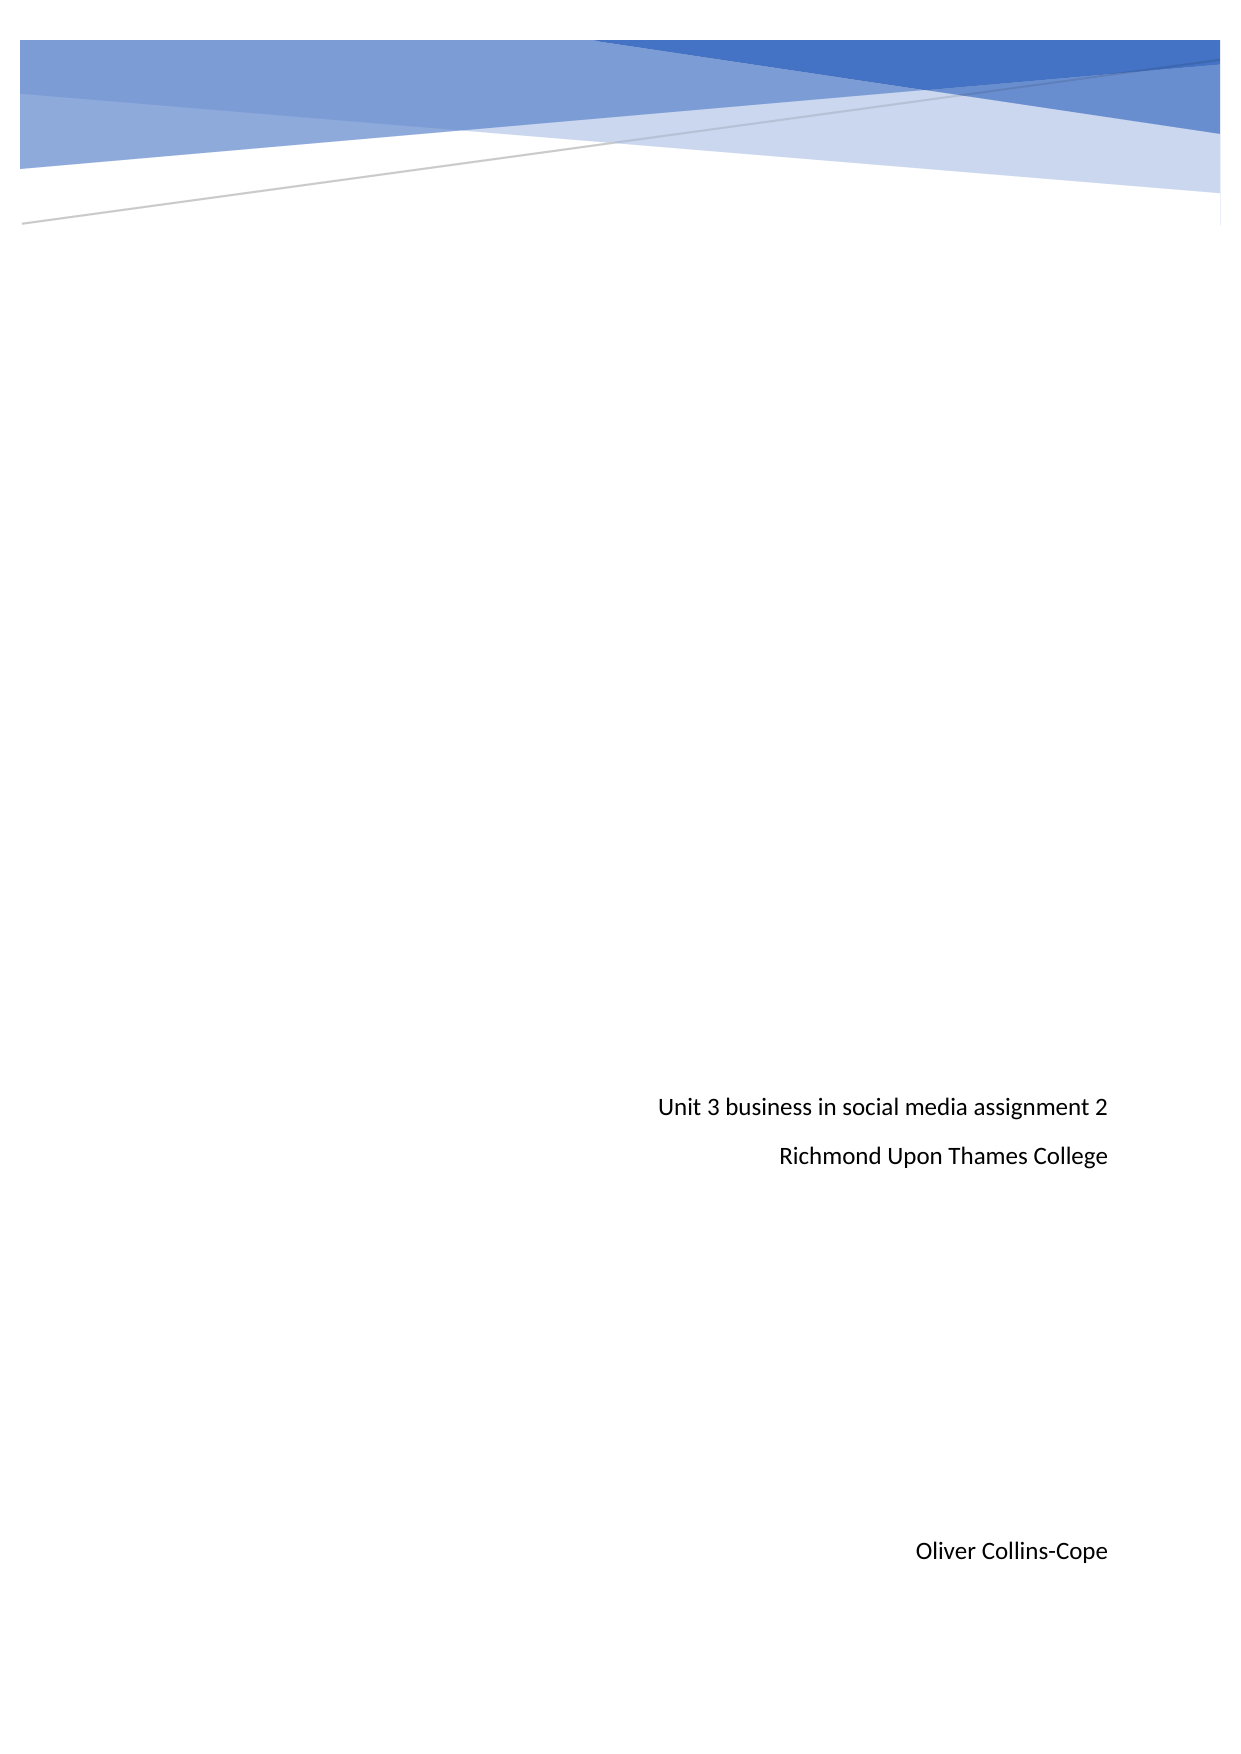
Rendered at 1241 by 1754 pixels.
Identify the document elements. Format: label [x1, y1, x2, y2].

picture [20, 40, 1221, 240]
